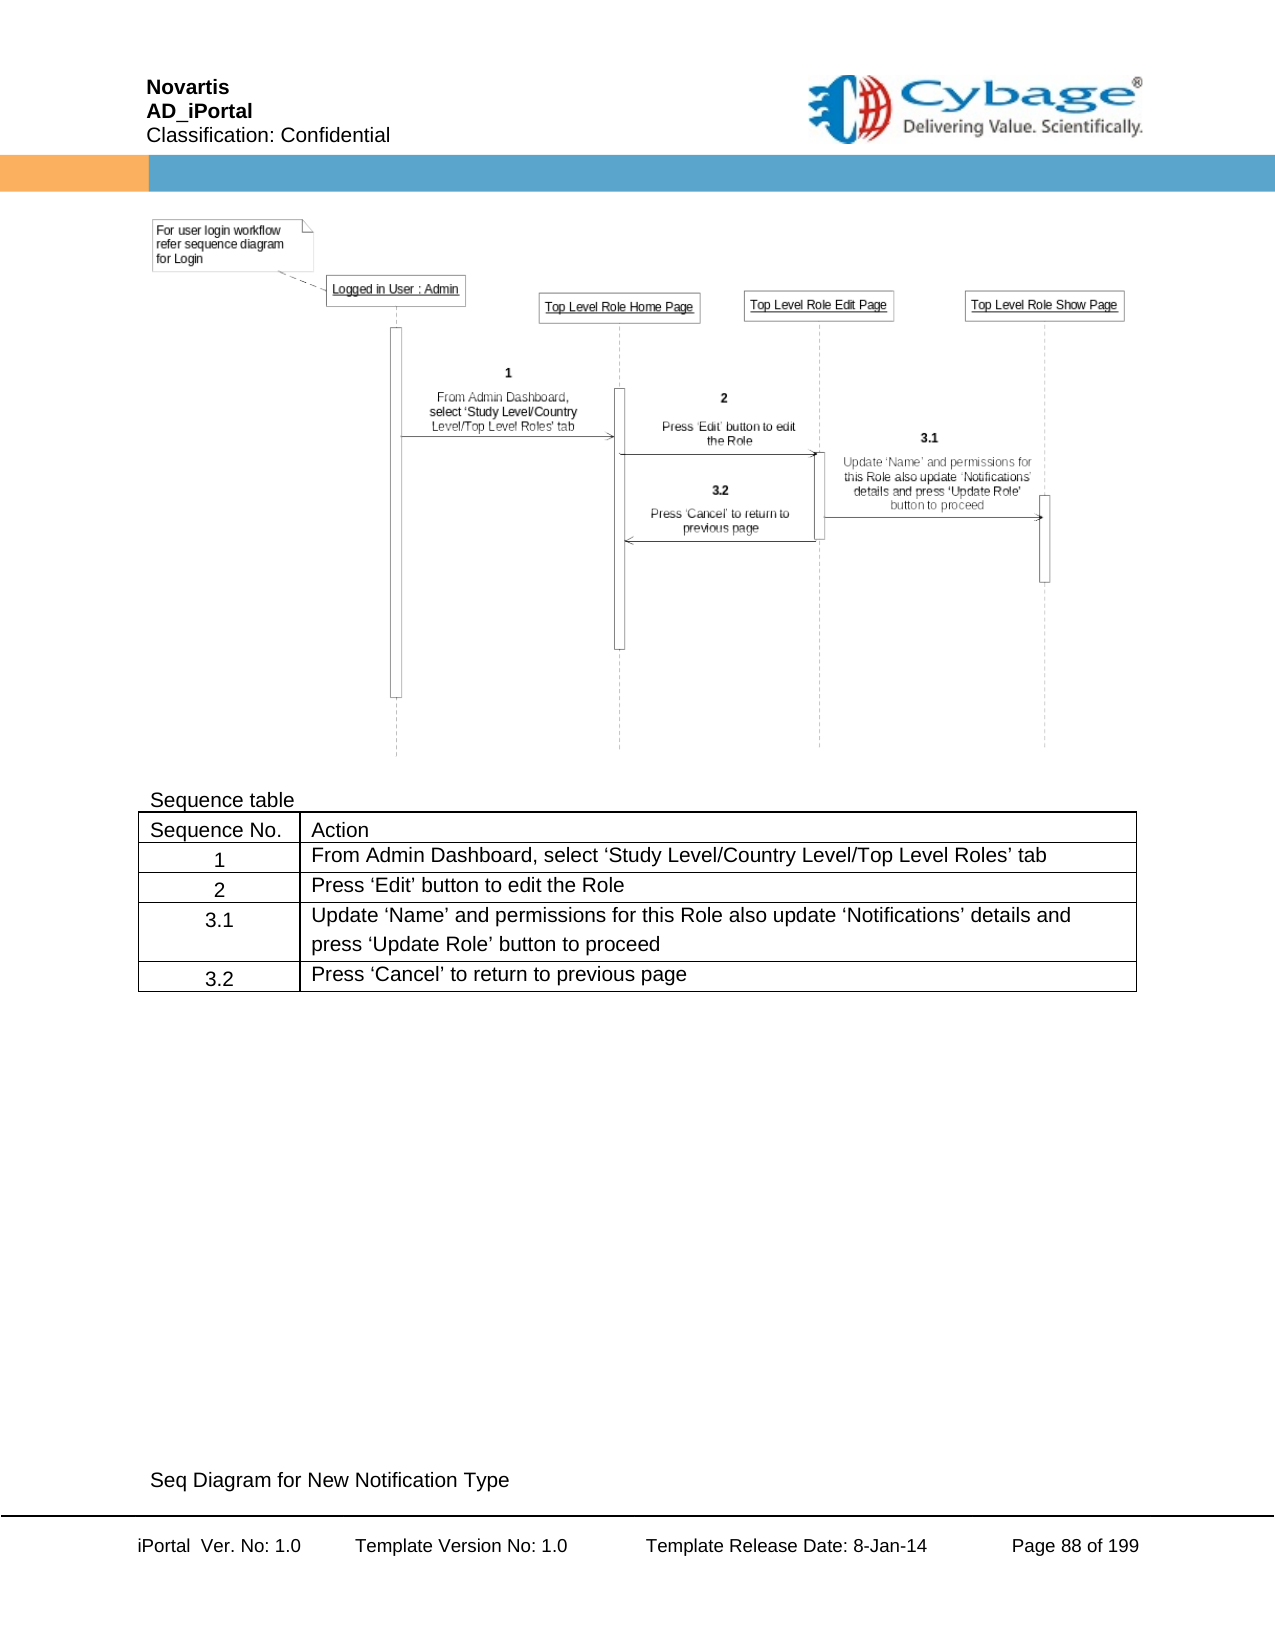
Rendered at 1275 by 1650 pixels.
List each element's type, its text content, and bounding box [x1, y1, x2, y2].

table_cell 1 [139, 843, 299, 872]
table_cell 3.1 [139, 903, 299, 961]
table_cell Press ‘Edit’ button to edit the Role [301, 873, 1136, 902]
picture [808, 75, 1143, 144]
table_header Action [301, 813, 1136, 842]
table_cell Press ‘Cancel’ to return to previous page [301, 962, 1136, 991]
table_cell 2 [139, 873, 299, 902]
table_header Sequence No. [139, 813, 299, 842]
text Seq Diagram for New Notification Type [150, 1463, 1125, 1492]
table_cell From Admin Dashboard, select ‘Study Level/Country Level/Top Level Roles’ tab [301, 843, 1136, 872]
text Sequence table [150, 782, 1125, 811]
table_cell 3.2 [139, 962, 299, 991]
table_cell Update ‘Name’ and permissions for this Role also update ‘Notifications’ details and press ‘Update Role’ button to proceed [301, 903, 1136, 961]
